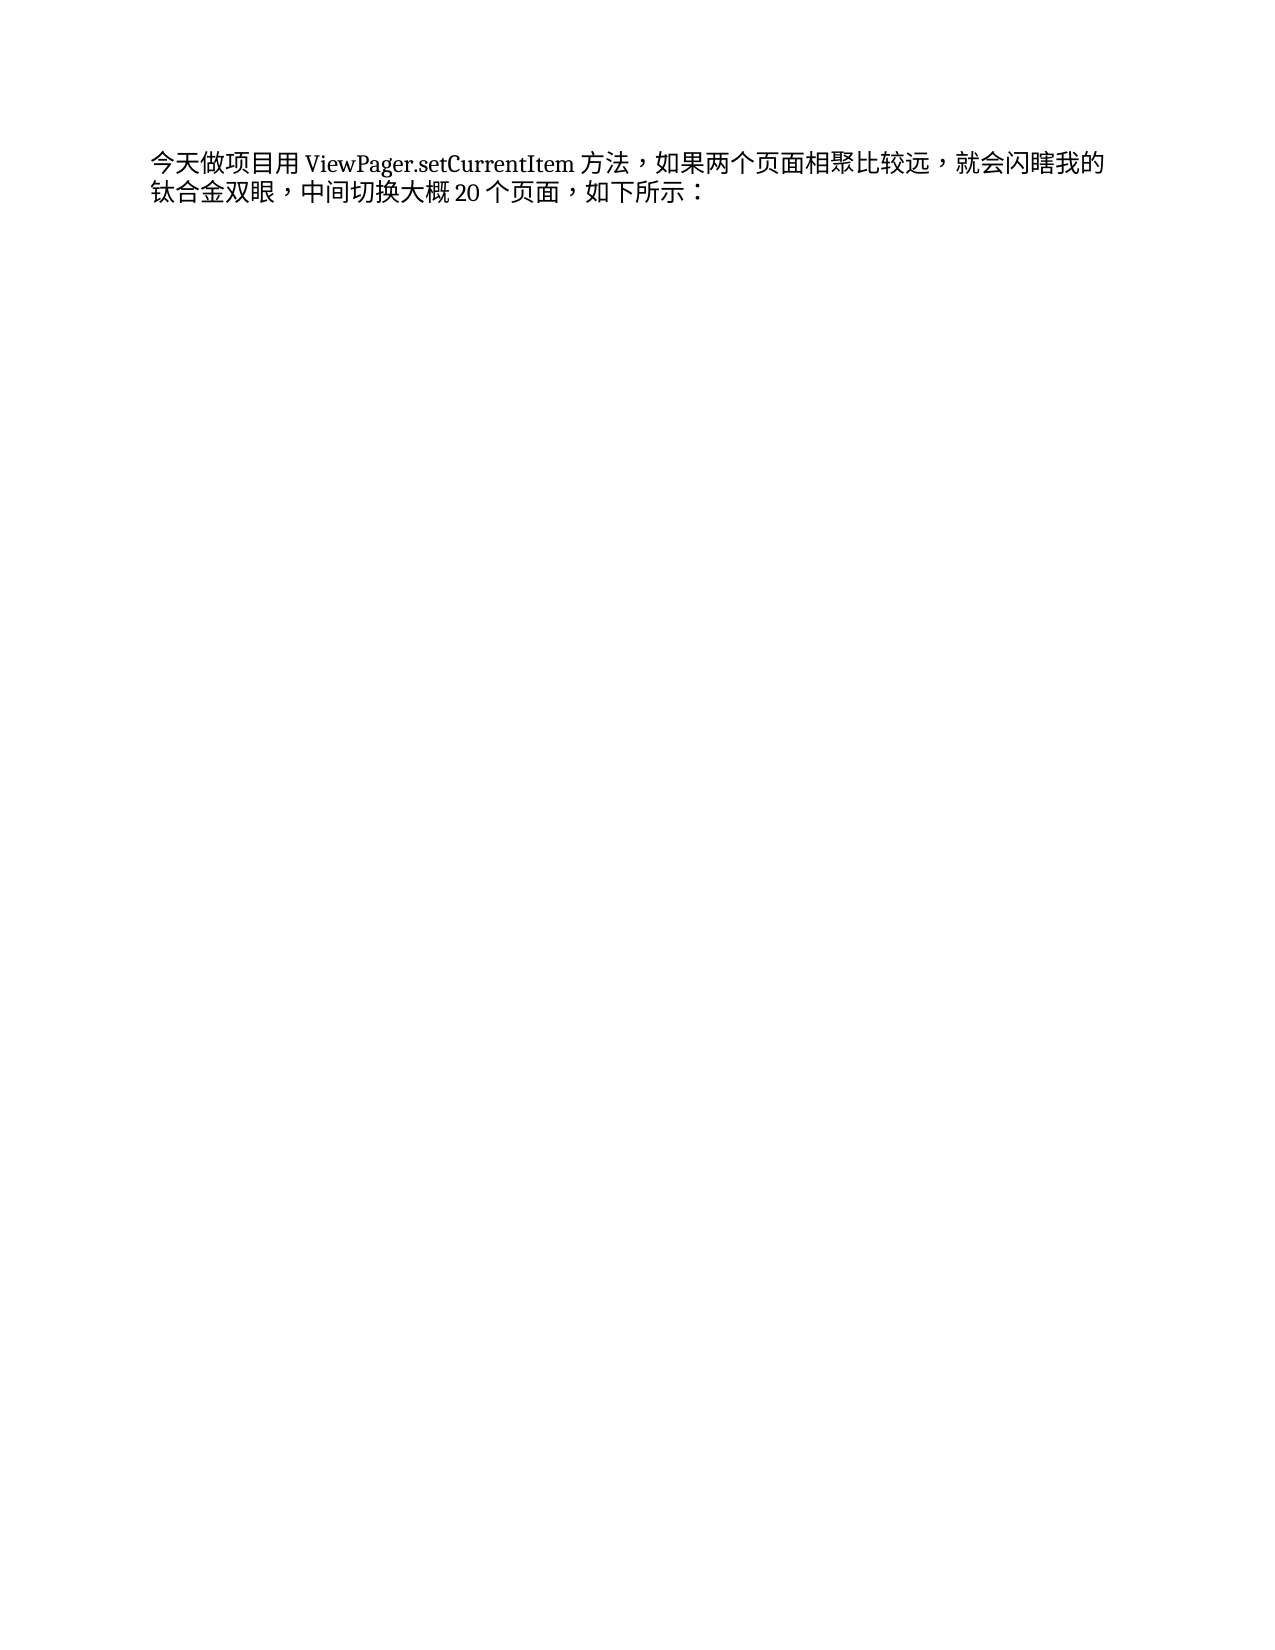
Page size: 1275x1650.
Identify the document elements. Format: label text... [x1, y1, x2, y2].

text 今天做项目用ViewPager.setCurrentItem 方法，如果两个页面相聚比较远，就会闪瞎我的钛合金双眼，中间切换大概20个页面，如下所示： [150, 150, 1125, 207]
